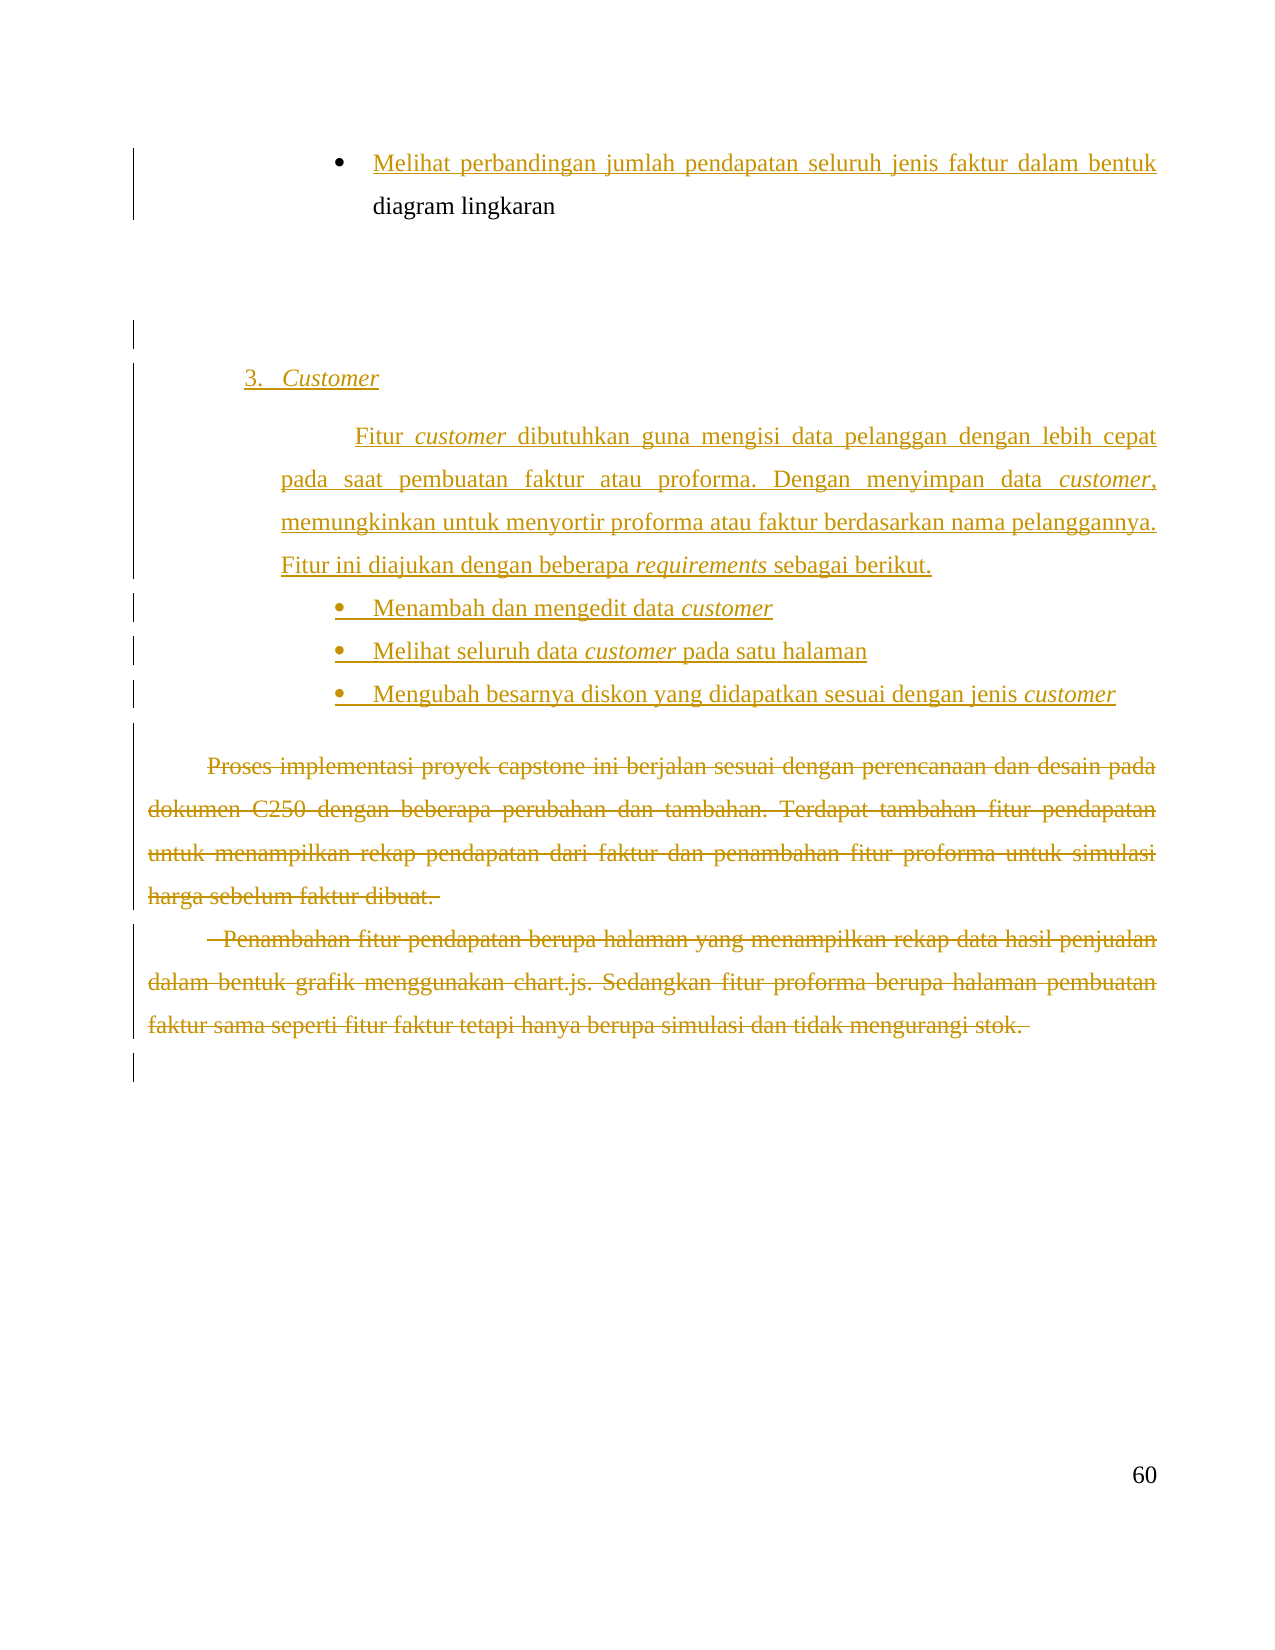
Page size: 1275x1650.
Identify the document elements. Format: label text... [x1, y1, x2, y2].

list diagram lingkaran [335, 148, 1157, 219]
